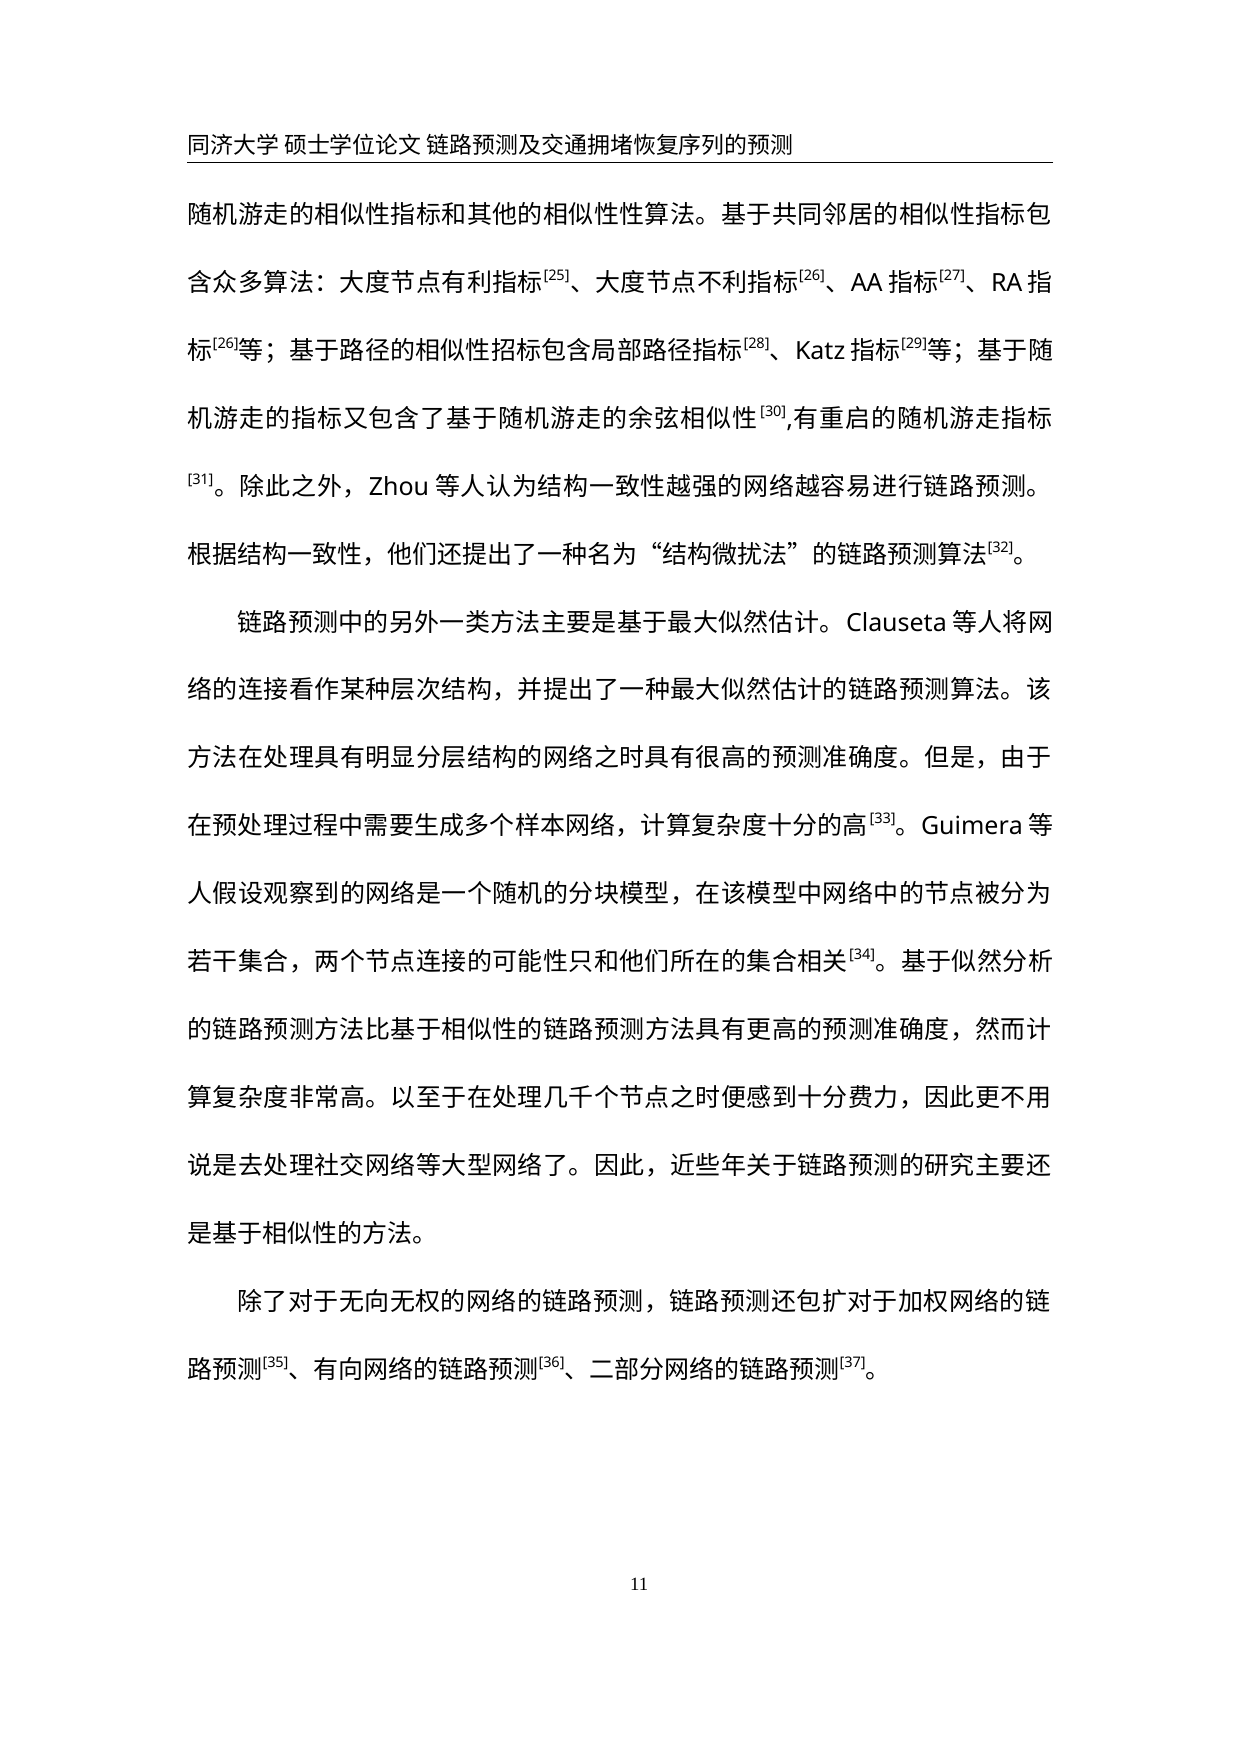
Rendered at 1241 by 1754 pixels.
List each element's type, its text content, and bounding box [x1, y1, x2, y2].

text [187, 179, 1053, 586]
text 除了对于无向无权的网络的链路预测，链路预测还包扩对于加权网络的链路预测[35]、有向网络的链路预测[36]、二部分网络的链路预测[37]。 [187, 1265, 1053, 1401]
text 链路预测中的另外一类方法主要是基于最大似然估计。Clauseta等人将网络的连接看作某种层次结构，并提出了一种最大似然估计的链路预测算法。该方法在处理具有明显分层结构的网络之时具有很高的预测准确度。但是，由于在预处理过程中需要生成多个样本网络，计算复杂度十分的高[33]。Guimera等人假设观察到的网络是一个随机的分块模型，在该模型中网络中的节点被分为若干集合，两个节点连接的可能性只和他们所在的集合相关[34]。基于似然分析的链路预测方法比基于相似性的链路预测方法具有更高的预测准确度，然而计算复杂度非常高。以至于在处理几千个节点之时便感到十分费力，因此更不用说是去处理社交网络等大型网络了。因此，近些年关于链路预测的研究主要还是基于相似性的方法。 [187, 586, 1053, 1265]
